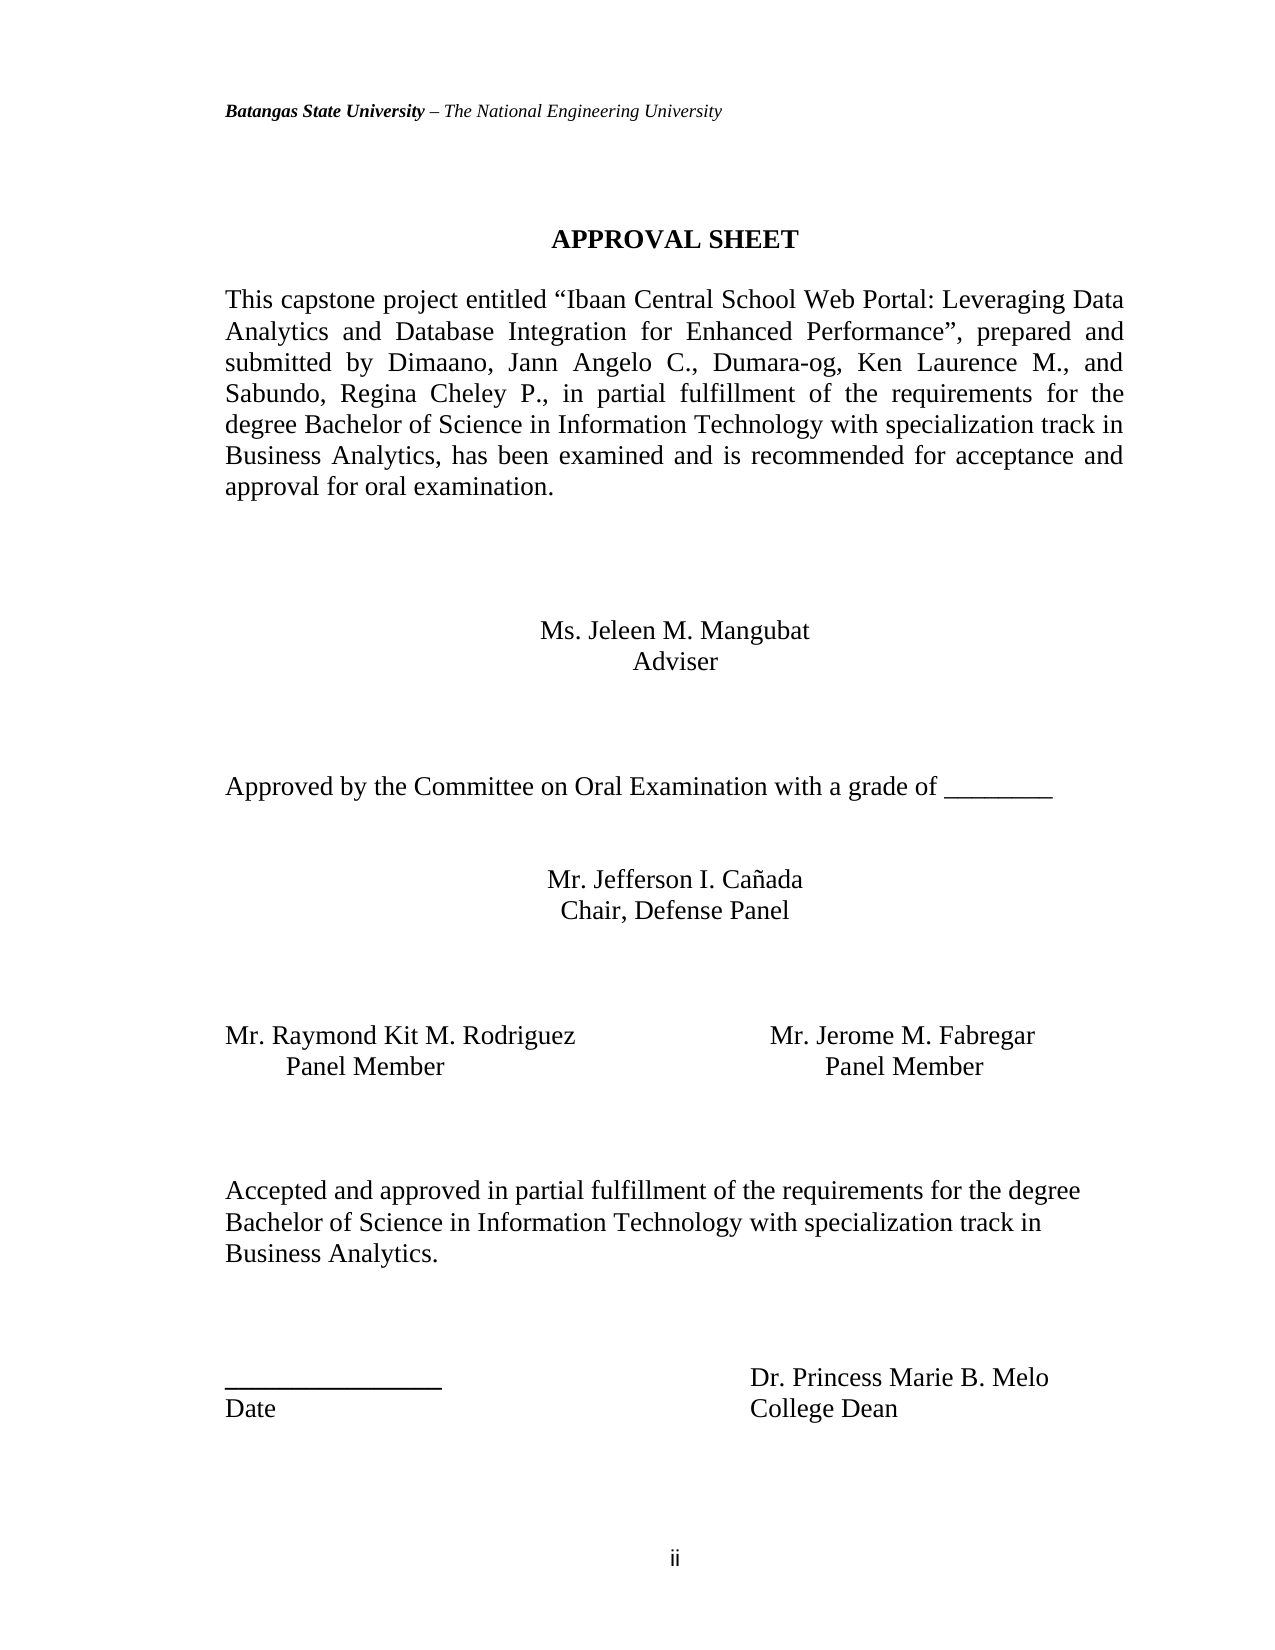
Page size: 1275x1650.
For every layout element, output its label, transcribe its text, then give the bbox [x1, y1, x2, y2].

text Mr. Jefferson I. Cañada [225, 863, 1125, 894]
text Mr. Raymond Kit M. Rodriguez Mr. Jerome M. Fabregar [225, 1019, 1125, 1050]
subtitle APPROVAL SHEET [225, 223, 1125, 254]
text ________________ Dr. Princess Marie B. Melo [225, 1361, 1125, 1392]
text Approved by the Committee on Oral Examination with a grade of ________ [225, 769, 1125, 801]
text Accepted and approved in partial fulfillment of the requirements for the degree Bachelor of Science in Information Technology with specialization track in Business Analytics. [225, 1174, 1125, 1268]
text Adviser [225, 645, 1125, 676]
text Ms. Jeleen M. Mangubat [225, 614, 1125, 645]
text Panel Member Panel Member [225, 1050, 1125, 1081]
text Date College Dean [225, 1392, 1125, 1424]
text This capstone project entitled “Ibaan Central School Web Portal: Leveraging Data Analytics and Database Integration for Enhanced Performance”, prepared and submitted by Dimaano, Jann Angelo C., Dumara-og, Ken Laurence M., and Sabundo, Regina Cheley P., in partial fulfillment of the requirements for the degree Bachelor of Science in Information Technology with specialization track in Business Analytics, has been examined and is recommended for acceptance and approval for oral examination. [225, 283, 1125, 502]
text Chair, Defense Panel [225, 894, 1125, 925]
